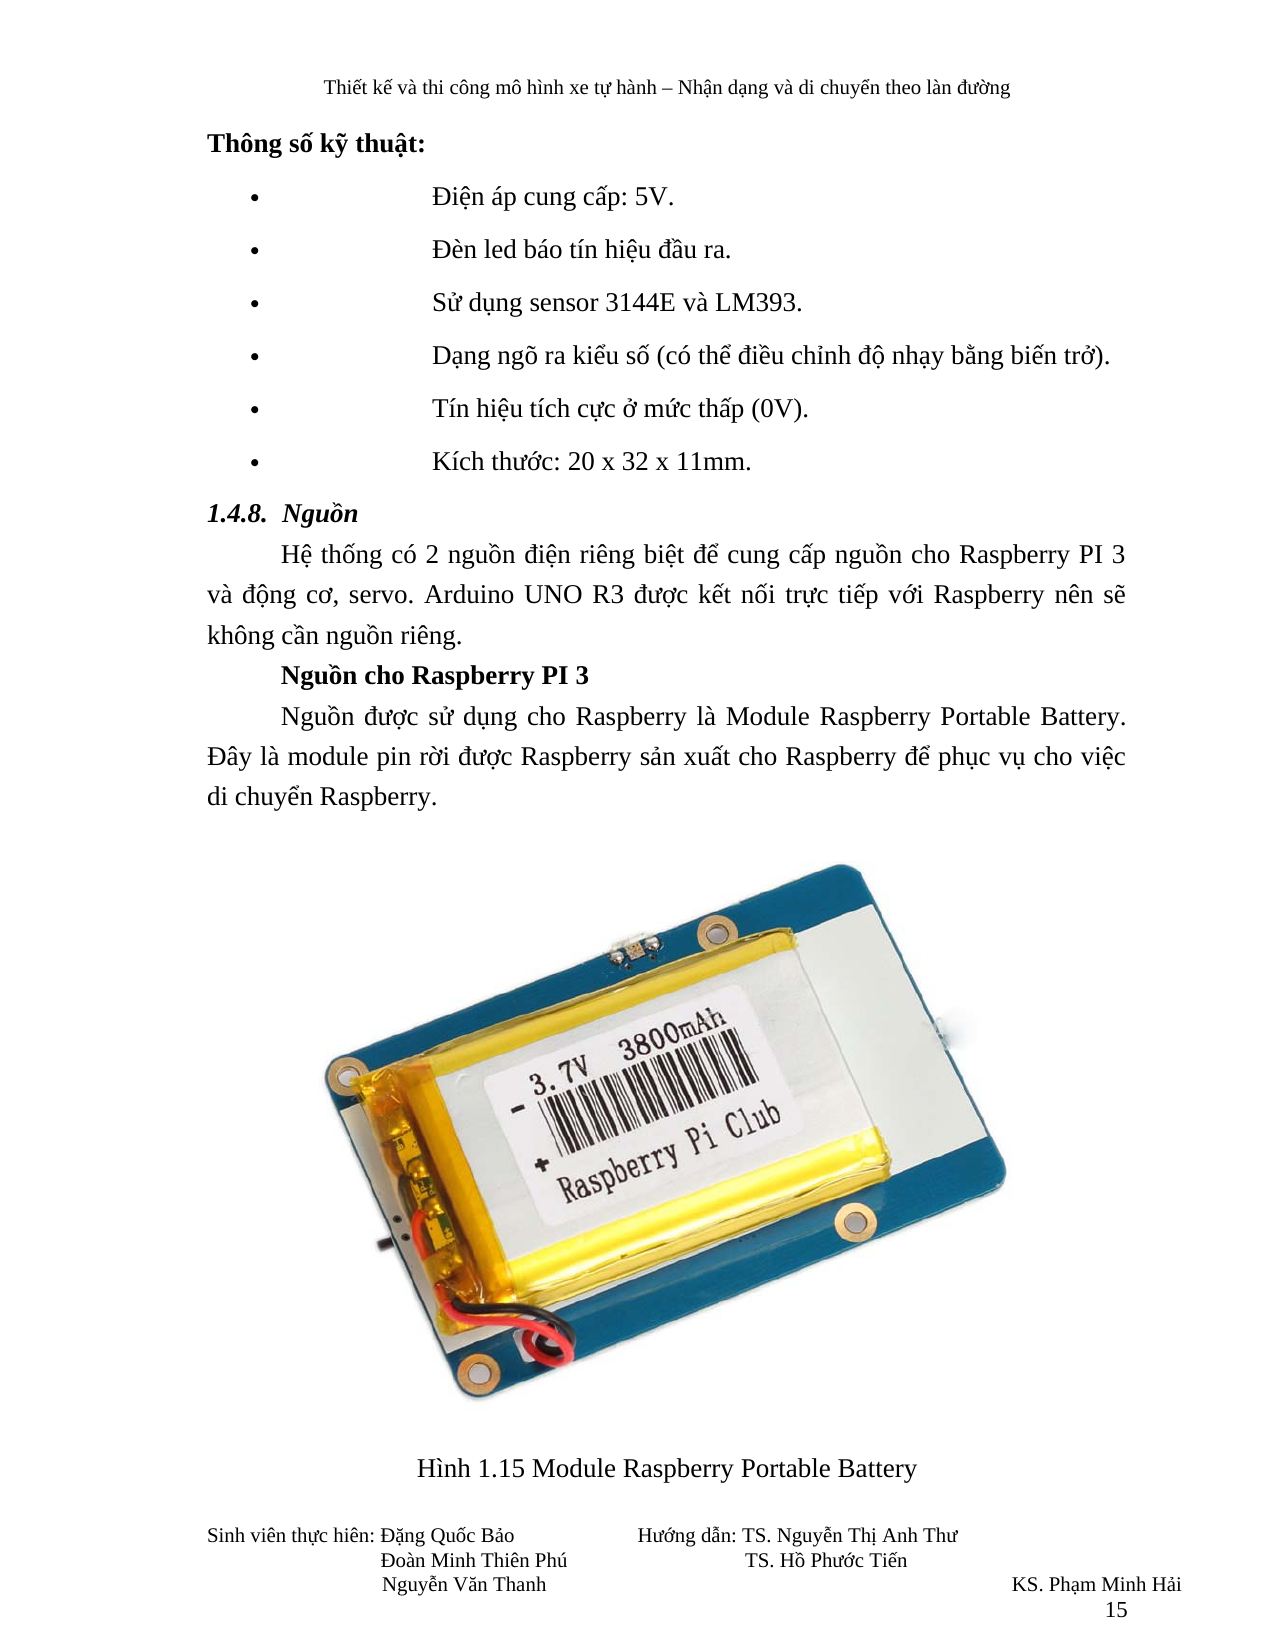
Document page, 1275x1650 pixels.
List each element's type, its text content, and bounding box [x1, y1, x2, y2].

list Hình 1.15 Module Raspberry Portable Battery [207, 1453, 1127, 1484]
list Dạng ngõ ra kiểu số (có thể điều chỉnh độ nhạy bằng biến trở). [251, 339, 1127, 370]
list Kích thước: 20 x 32 x 11mm. [251, 444, 1127, 476]
list Nguồn cho Raspberry PI 3 [207, 659, 1127, 690]
list Đèn led báo tín hiệu đầu ra. [251, 233, 1127, 264]
list Hệ thống có 2 nguồn điện riêng biệt để cung cấp nguồn cho Raspberry PI 3 và động cơ, servo. Arduino UNO R3 được kết nối trực tiếp với Raspberry nên sẽ không cần nguồn riêng. [207, 538, 1127, 650]
text Thông số kỹ thuật: [207, 127, 1127, 158]
list Sử dụng sensor 3144E và LM393. [251, 286, 1127, 317]
list Nguồn được sử dụng cho Raspberry là Module Raspberry Portable Battery. Đây là module pin rời được Raspberry sản xuất cho Raspberry để phục vụ cho việc di chuyển Raspberry. [207, 699, 1127, 812]
list Điện áp cung cấp: 5V. [251, 180, 1127, 211]
list Tín hiệu tích cực ở mức thấp (0V). [251, 392, 1127, 423]
list Nguồn [207, 497, 1127, 529]
picture [310, 820, 1024, 1445]
